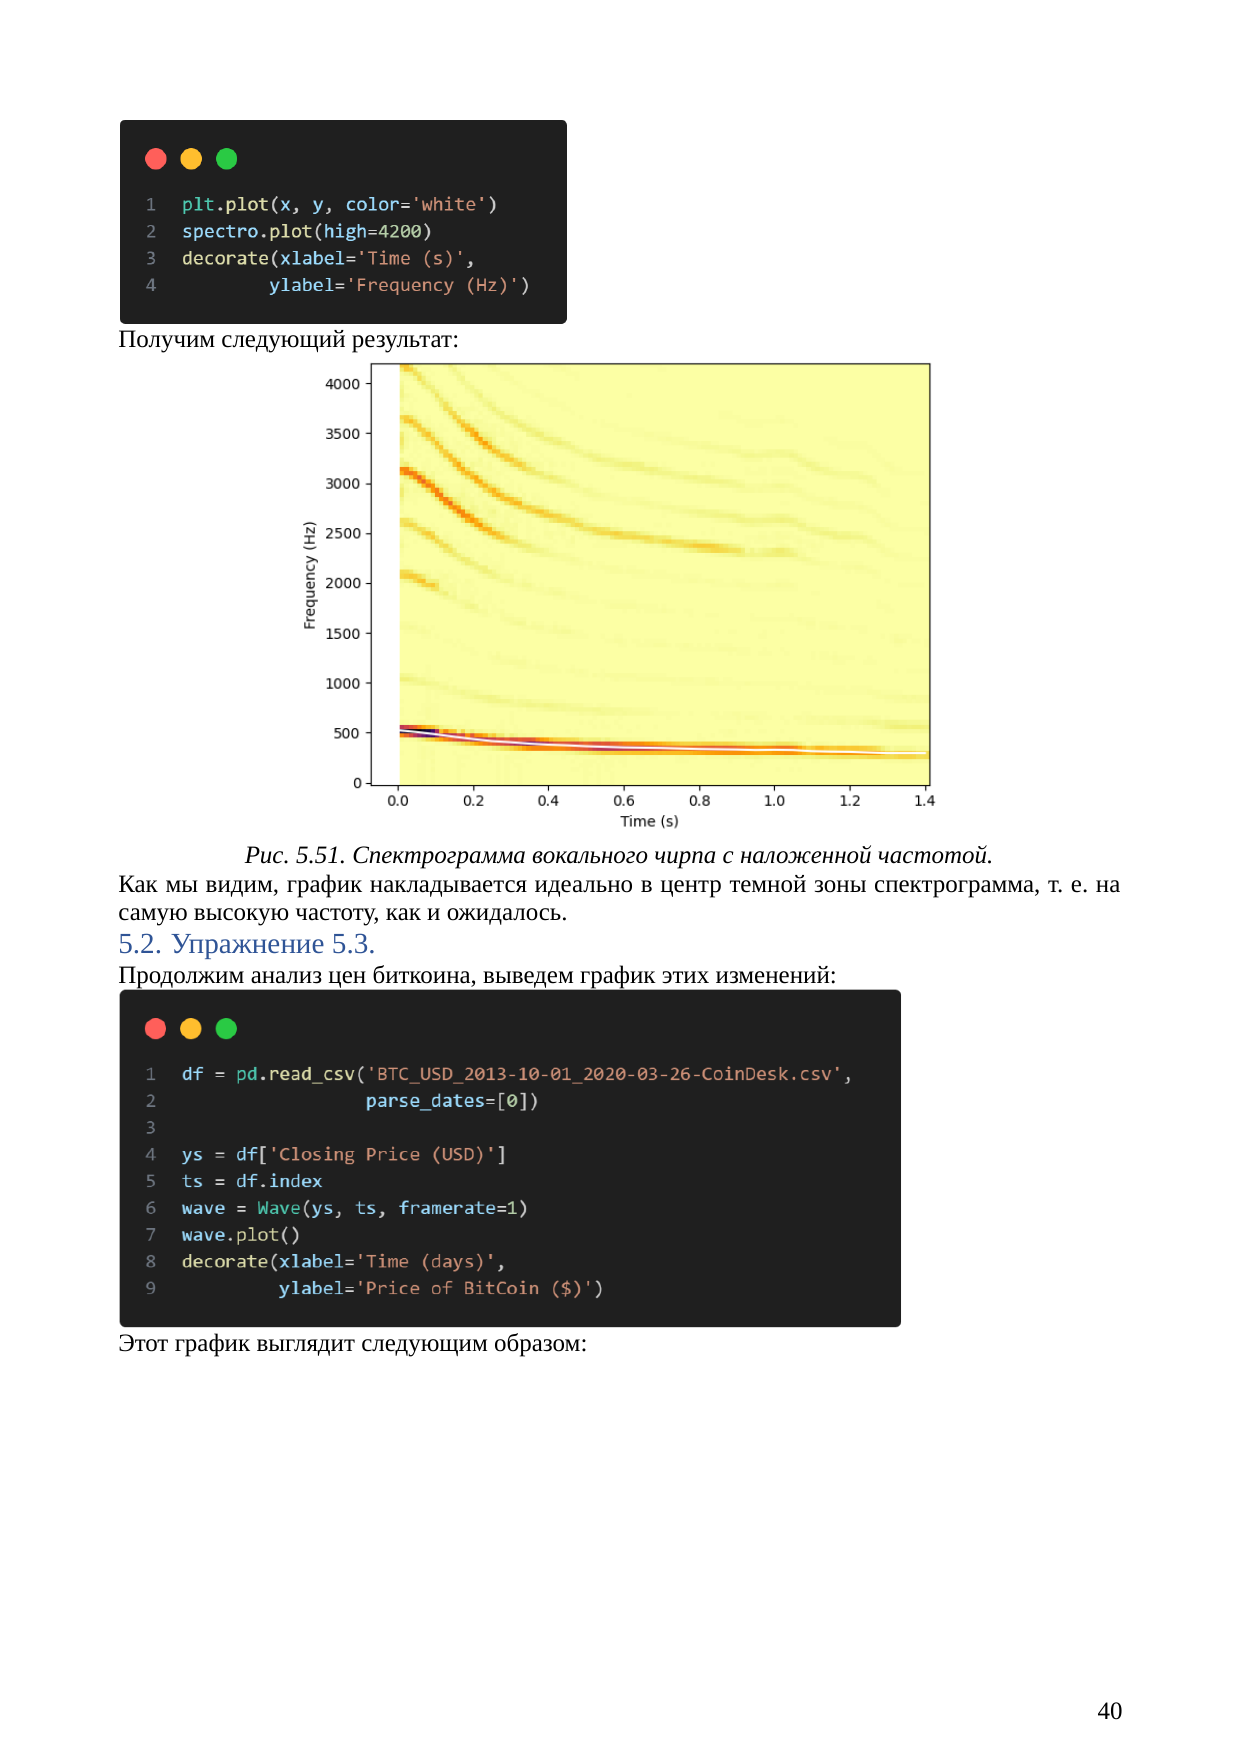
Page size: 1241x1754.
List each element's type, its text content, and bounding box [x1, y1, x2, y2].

text Получим следующий результат: [118, 324, 1122, 353]
picture [118, 118, 568, 325]
picture [118, 988, 902, 1328]
text Продолжим анализ цен биткоина, выведем график этих изменений: [118, 960, 1122, 988]
text Как мы видим, график накладывается идеально в центр темной зоны спектрограмма, т. е. на самую высокую частоту, как и ожидалось. [118, 869, 1122, 926]
subtitle Упражнение 5.3. [118, 926, 1122, 960]
text Этот график выглядит следующим образом: [118, 1328, 1122, 1356]
picture [294, 353, 946, 840]
